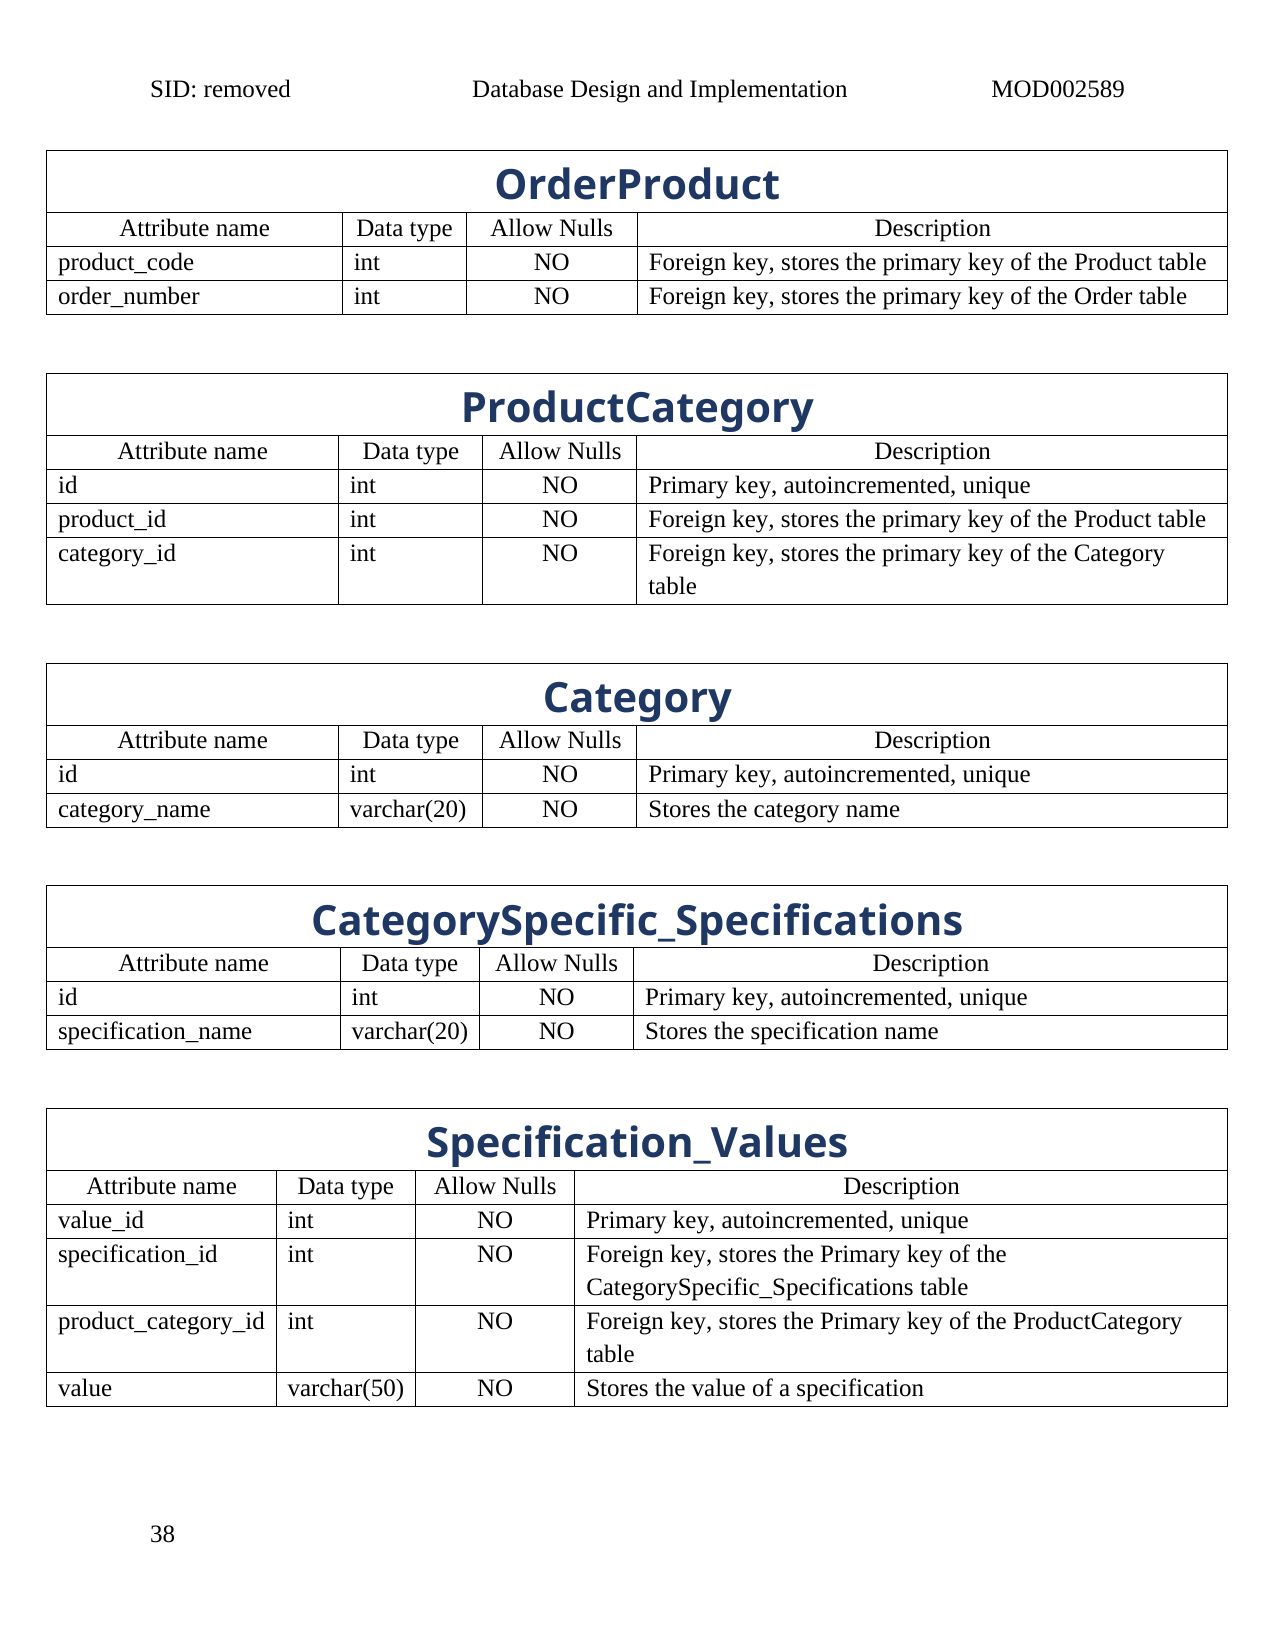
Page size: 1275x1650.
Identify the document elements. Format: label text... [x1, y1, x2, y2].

table_cell Description [638, 213, 1227, 246]
table_cell Foreign key, stores the Primary key of the CategorySpecific_Specifications table [575, 1239, 1227, 1305]
table_cell specification_id [47, 1239, 276, 1305]
table_cell Allow Nulls [480, 948, 633, 981]
table_cell Primary key, autoincremented, unique [637, 470, 1227, 503]
table_cell Primary key, autoincremented, unique [575, 1205, 1227, 1238]
table_cell specification_name [47, 1016, 340, 1049]
table_cell NO [483, 760, 636, 793]
table_header CategorySpecific_Specifications [47, 886, 1227, 947]
table_cell Data type [341, 948, 479, 981]
table_cell varchar(20) [339, 794, 482, 827]
table_cell category_id [47, 538, 338, 604]
table_cell NO [480, 1016, 633, 1049]
table_cell NO [483, 538, 636, 604]
table_cell Foreign key, stores the primary key of the Product table [638, 247, 1227, 280]
table_cell category_name [47, 794, 338, 827]
table_cell NO [416, 1306, 574, 1372]
table_cell int [277, 1239, 415, 1305]
table_cell Allow Nulls [467, 213, 637, 246]
table_cell int [343, 247, 466, 280]
table_cell product_category_id [47, 1306, 276, 1372]
table_cell int [343, 281, 466, 314]
table_cell NO [480, 982, 633, 1015]
table_header Category [47, 664, 1227, 724]
table_cell NO [483, 794, 636, 827]
table_cell Stores the category name [637, 794, 1227, 827]
table_cell NO [416, 1205, 574, 1238]
table_cell Description [575, 1171, 1227, 1204]
table_cell varchar(20) [341, 1016, 479, 1049]
table_cell product_code [47, 247, 342, 280]
table_cell int [277, 1205, 415, 1238]
table_header OrderProduct [47, 151, 1227, 212]
table_cell Foreign key, stores the primary key of the Order table [638, 281, 1227, 314]
table_cell Foreign key, stores the Primary key of the ProductCategory table [575, 1306, 1227, 1372]
table_cell NO [483, 504, 636, 537]
table_cell Stores the specification name [634, 1016, 1227, 1049]
table_cell Allow Nulls [416, 1171, 574, 1204]
table_cell Data type [277, 1171, 415, 1204]
table_cell Description [637, 436, 1227, 469]
table_cell Attribute name [47, 436, 338, 469]
table_cell Stores the value of a specification [575, 1373, 1227, 1406]
table_cell Data type [343, 213, 466, 246]
table_cell Data type [339, 436, 482, 469]
table_cell Attribute name [47, 213, 342, 246]
table_cell product_id [47, 504, 338, 537]
table_cell NO [483, 470, 636, 503]
table_cell Attribute name [47, 948, 340, 981]
table_cell int [339, 470, 482, 503]
table_cell Description [634, 948, 1227, 981]
table_cell int [339, 538, 482, 604]
table_cell int [339, 760, 482, 793]
table_cell int [277, 1306, 415, 1372]
table_cell Allow Nulls [483, 436, 636, 469]
table_cell id [47, 470, 338, 503]
table_cell int [341, 982, 479, 1015]
table_cell id [47, 760, 338, 793]
table_cell Data type [339, 726, 482, 758]
table_cell value_id [47, 1205, 276, 1238]
table_cell value [47, 1373, 276, 1406]
table_header ProductCategory [47, 374, 1227, 435]
table_cell order_number [47, 281, 342, 314]
table_cell int [339, 504, 482, 537]
table_cell Foreign key, stores the primary key of the Category table [637, 538, 1227, 604]
table_cell id [47, 982, 340, 1015]
table_cell Foreign key, stores the primary key of the Product table [637, 504, 1227, 537]
table_header Specification_Values [47, 1109, 1227, 1170]
table_cell varchar(50) [277, 1373, 415, 1406]
table_cell Description [637, 726, 1227, 758]
table_cell Primary key, autoincremented, unique [637, 760, 1227, 793]
table_cell NO [467, 281, 637, 314]
table_cell NO [416, 1239, 574, 1305]
table_cell Attribute name [47, 1171, 276, 1204]
table_cell NO [416, 1373, 574, 1406]
table_cell NO [467, 247, 637, 280]
table_cell Primary key, autoincremented, unique [634, 982, 1227, 1015]
table_cell Attribute name [47, 726, 338, 758]
table_cell Allow Nulls [483, 726, 636, 758]
